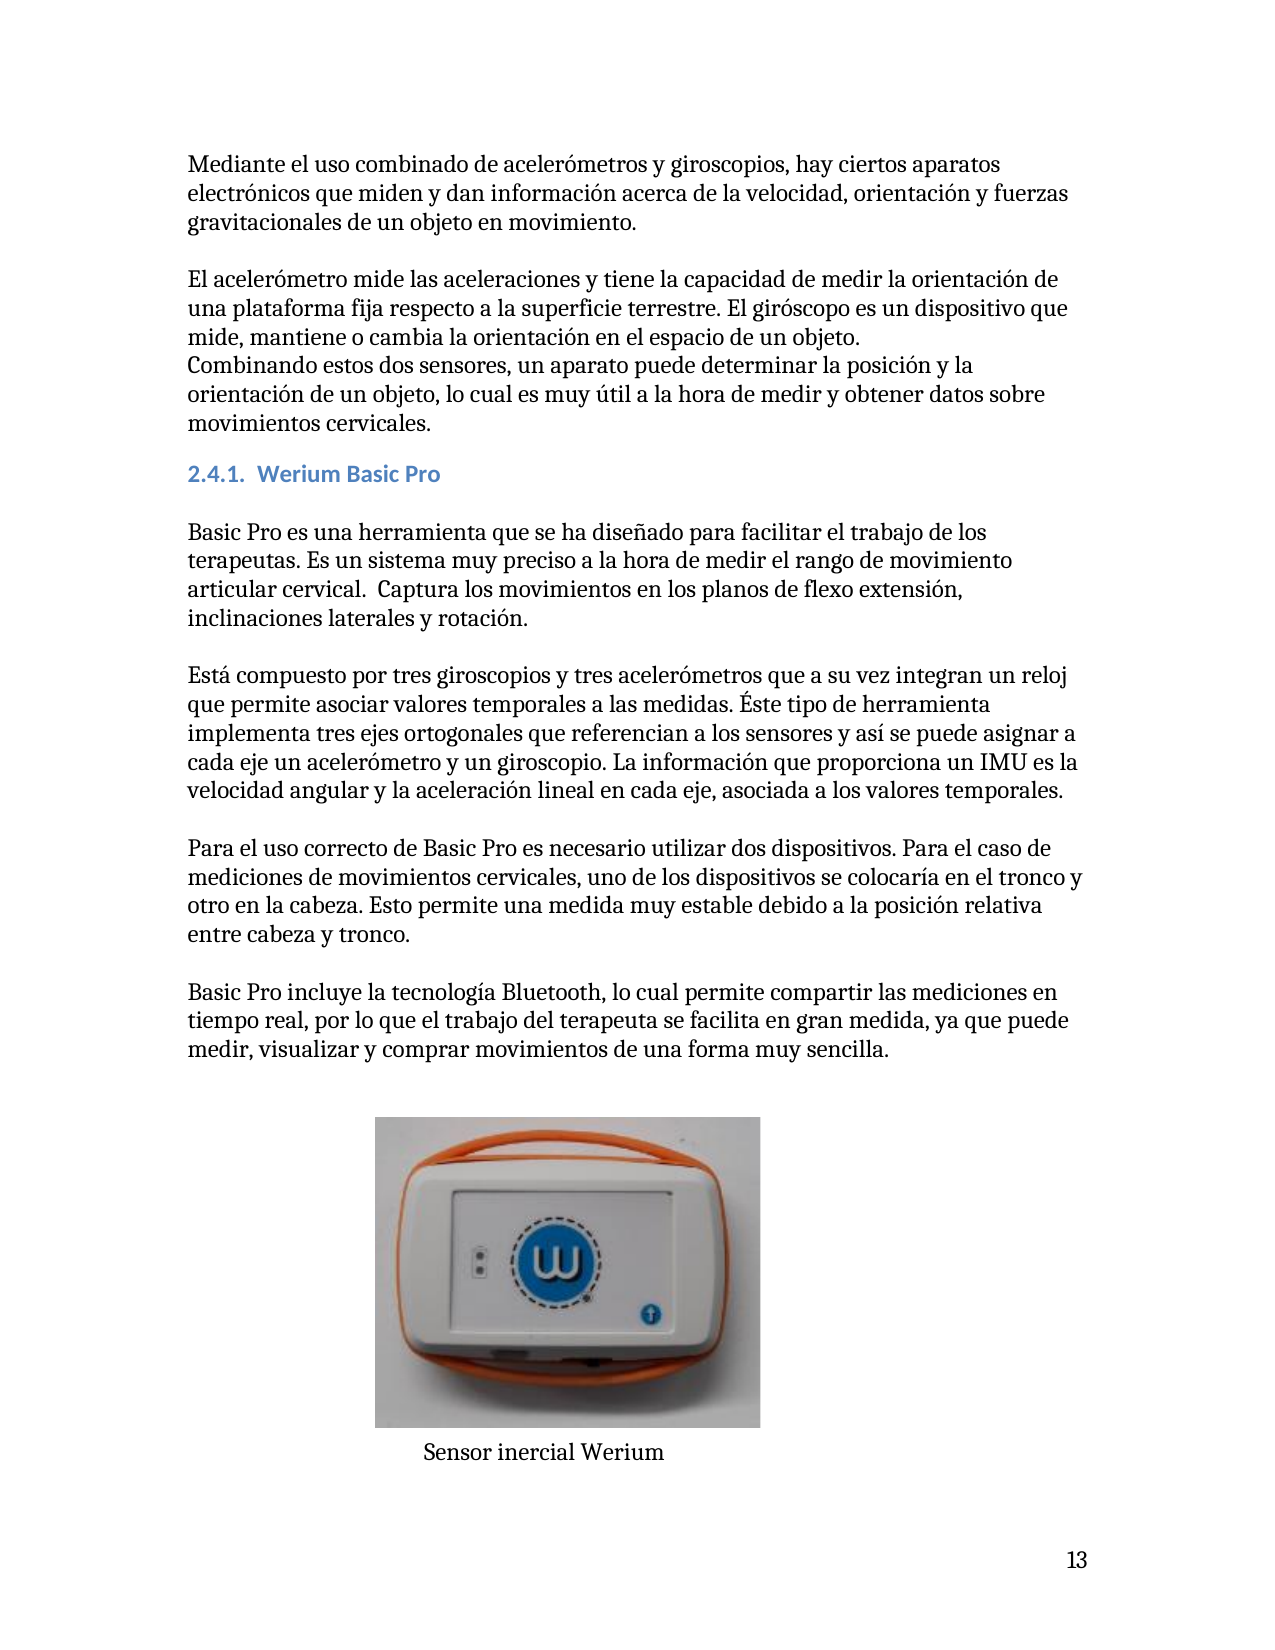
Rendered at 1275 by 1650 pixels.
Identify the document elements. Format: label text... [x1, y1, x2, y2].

text Combinando estos dos sensores, un aparato puede determinar la posición y la orientación de un objeto, lo cual es muy útil a la hora de medir y obtener datos sobre movimientos cervicales.orie﷽﷽﷽﷽﷽﷽iñon locidaddratos electrometros rticular tera [187, 351, 1087, 437]
text Para el uso correcto de Basic Pro es necesario utilizar dos dispositivos. Para el caso de mediciones de movimientos cervicales, uno de los dispositivos se colocaría en el tronco y otro en la cabeza. Esto permite una medida muy estable debido a la posición relativa entre cabeza y tronco. [187, 834, 1087, 949]
text El acelerómetro mide las aceleraciones y tiene la capacidad de medir la orientación de una plataforma fija respecto a la superficie terrestre. El giróscopo es un dispositivo que mide, mantiene o cambia la orientación en el espacio de un objeto. [187, 265, 1087, 351]
subtitle 2.4.1. Werium Basic Pro [187, 458, 1087, 489]
picture [375, 1117, 761, 1428]
text Está compuesto por tres giroscopios y tres acelerómetros que a su vez integran un reloj que permite asociar valores temporales a las medidas. Éste tipo de herramienta implementa tres ejes ortogonales que referencian a los sensores y así se puede asignar a cada eje un acelerómetro y un giroscopio. La información que proporciona un IMU es la velocidad angular y la aceleración lineal en cada eje, asociada a los valores temporales. [187, 661, 1087, 805]
text Sensor inercial Werium [187, 1438, 1087, 1467]
text Mediante el uso combinado de acelerómetros y giroscopios, hay ciertos aparatos electrónicos que miden y dan información acerca de la velocidad, orientación y fuerzas gravitacionales de un objeto en movimiento. [187, 150, 1087, 236]
text Basic Pro incluye la tecnología Bluetooth, lo cual permite compartir las mediciones en tiempo real, por lo que el trabajo del terapeuta se facilita en gran medida, ya que puede medir, visualizar y comprar movimientos de una forma muy sencilla. [187, 978, 1087, 1064]
text Basic Pro es una herramienta que se ha diseñado para facilitar el trabajo de los terapeutas. Es un sistema muy preciso a la hora de medir el rango de movimiento articular cervical. Captura los movimientos en los planos de flexo extensión, inclinaciones laterales y rotación. [187, 518, 1087, 633]
